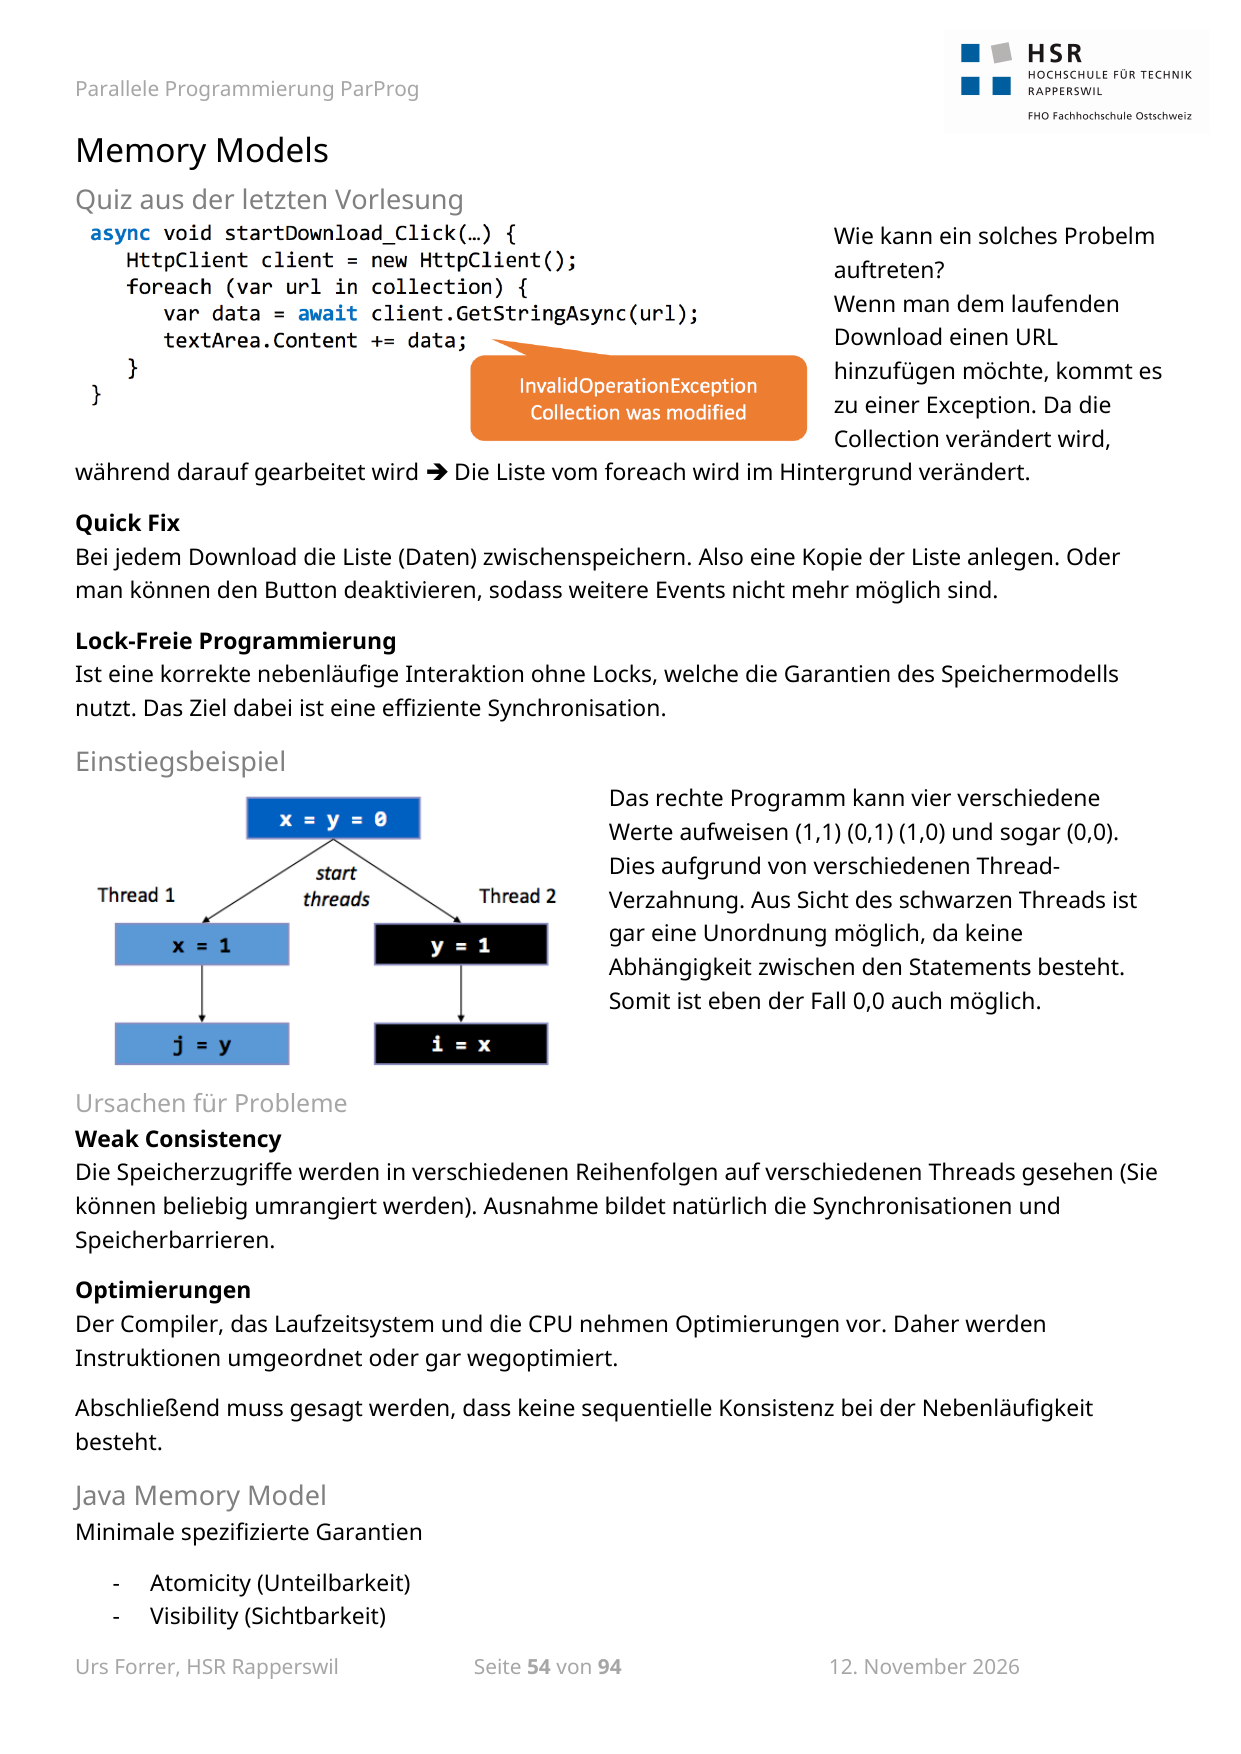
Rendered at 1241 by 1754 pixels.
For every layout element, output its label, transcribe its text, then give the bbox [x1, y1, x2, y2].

subtitle Einstiegsbeispiel [75, 743, 1165, 779]
picture [75, 220, 815, 454]
text Abschließend muss gesagt werden, dass keine sequentielle Konsistenz bei der Nebenläufigkeit besteht. [75, 1392, 1165, 1457]
subtitle Java Memory Model [75, 1476, 1165, 1513]
text Das rechte Programm kann vier verschiedene Werte aufweisen (1,1) (0,1) (1,0) und sogar (0,0). Dies aufgrund von verschiedenen Thread-Verzahnung. Aus Sicht des schwarzen Threads ist gar eine Unordnung möglich, da keine Abhängigkeit zwischen den Statements besteht. Somit ist eben der Fall 0,0 auch möglich. [75, 782, 1165, 1016]
text Weak Consistency Die Speicherzugriffe werden in verschiedenen Reihenfolgen auf verschiedenen Threads gesehen (Sie können beliebig umrangiert werden). Ausnahme bildet natürlich die Synchronisationen und Speicherbarrieren. [75, 1122, 1165, 1255]
list Atomicity (Unteilbarkeit) [112, 1566, 1165, 1598]
text Minimale spezifizierte Garantien [75, 1516, 1165, 1547]
picture [943, 29, 1210, 134]
subtitle Ursachen für Probleme [75, 1086, 1165, 1120]
list Visibility (Sichtbarkeit) [112, 1600, 1165, 1631]
picture [75, 783, 590, 1082]
text Optimierungen Der Compiler, das Laufzeitsystem und die CPU nehmen Optimierungen vor. Daher werden Instruktionen umgeordnet oder gar wegoptimiert. [75, 1274, 1165, 1373]
subtitle Memory Models [75, 127, 1165, 173]
text Quick Fix Bei jedem Download die Liste (Daten) zwischenspeichern. Also eine Kopie der Liste anlegen. Oder man können den Button deaktivieren, sodass weitere Events nicht mehr möglich sind. [75, 507, 1165, 606]
text Lock-Freie Programmierung Ist eine korrekte nebenläufige Interaktion ohne Locks, welche die Garantien des Speichermodells nutzt. Das Ziel dabei ist eine effiziente Synchronisation. [75, 625, 1165, 723]
subtitle Quiz aus der letzten Vorlesung [75, 180, 1165, 217]
